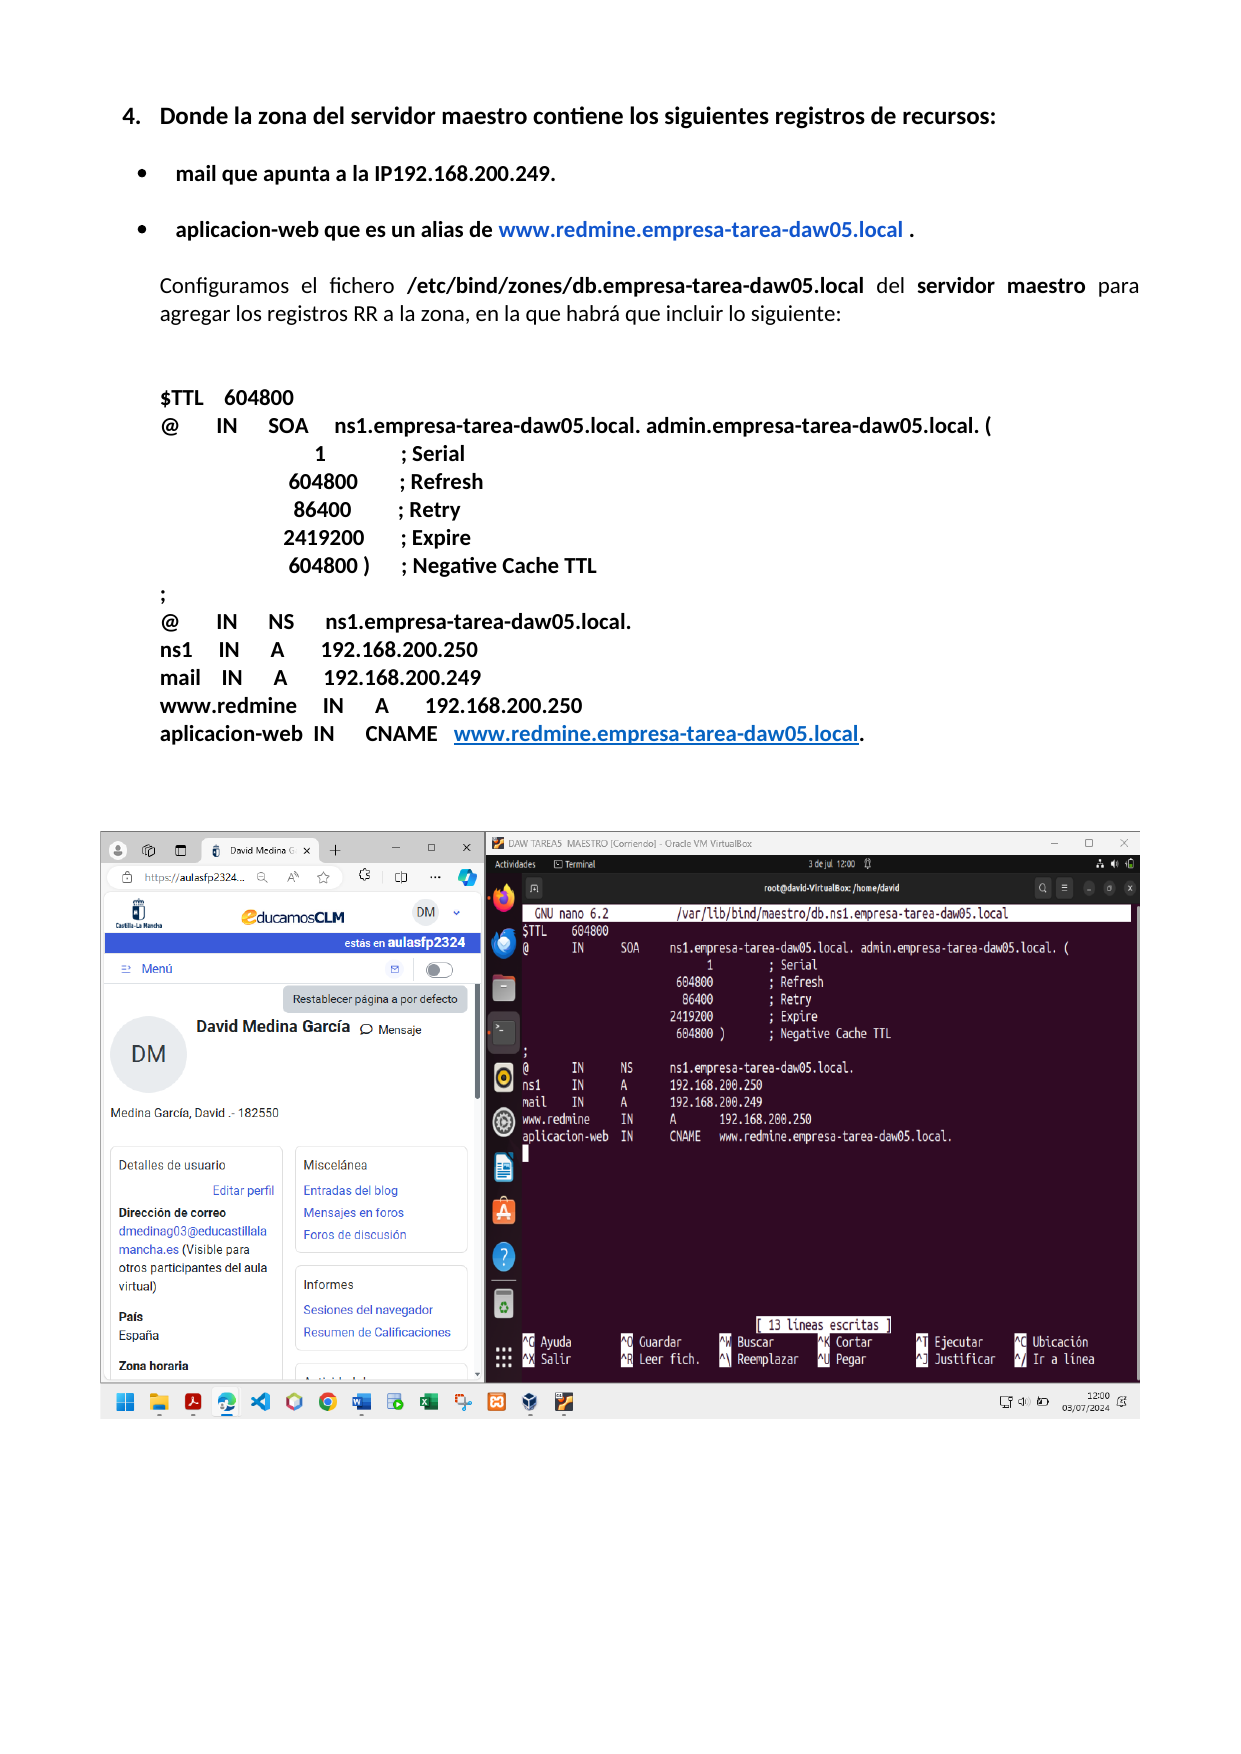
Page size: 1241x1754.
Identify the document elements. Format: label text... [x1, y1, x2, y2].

text 1 ; Serial [159, 439, 1140, 467]
text $TTL 604800 [159, 383, 1140, 411]
text @ IN SOA ns1.empresa-tarea-daw05.local. admin.empresa-tarea-daw05.local. ( [159, 411, 1140, 439]
text 2419200 ; Expire [159, 523, 1140, 551]
text Configuramos el fichero /etc/bind/zones/db.empresa-tarea-daw05.local del servidor maestro para agregar los registros RR a la zona, en la que habrá que incluir lo siguiente: [159, 271, 1140, 327]
text mail IN A 192.168.200.249 [159, 663, 1140, 691]
text aplicacion-web IN CNAME www.redmine.empresa-tarea-daw05.local. [159, 719, 1140, 747]
text ; [159, 579, 1140, 607]
picture [100, 831, 1140, 1419]
text ns1 IN A 192.168.200.250 [159, 635, 1140, 663]
list mail que apunta a la IP192.168.200.249. [138, 159, 1140, 187]
text @ IN NS ns1.empresa-tarea-daw05.local. [159, 607, 1140, 635]
list aplicacion-web que es un alias de www.redmine.empresa-tarea-daw05.local . [138, 215, 1140, 243]
text www.redmine IN A 192.168.200.250 [159, 691, 1140, 719]
text 86400 ; Retry [159, 495, 1140, 523]
list Donde la zona del servidor maestro contiene los siguientes registros de recursos: [122, 100, 1140, 131]
text 604800 ) ; Negative Cache TTL [159, 551, 1140, 579]
text 604800 ; Refresh [159, 467, 1140, 495]
